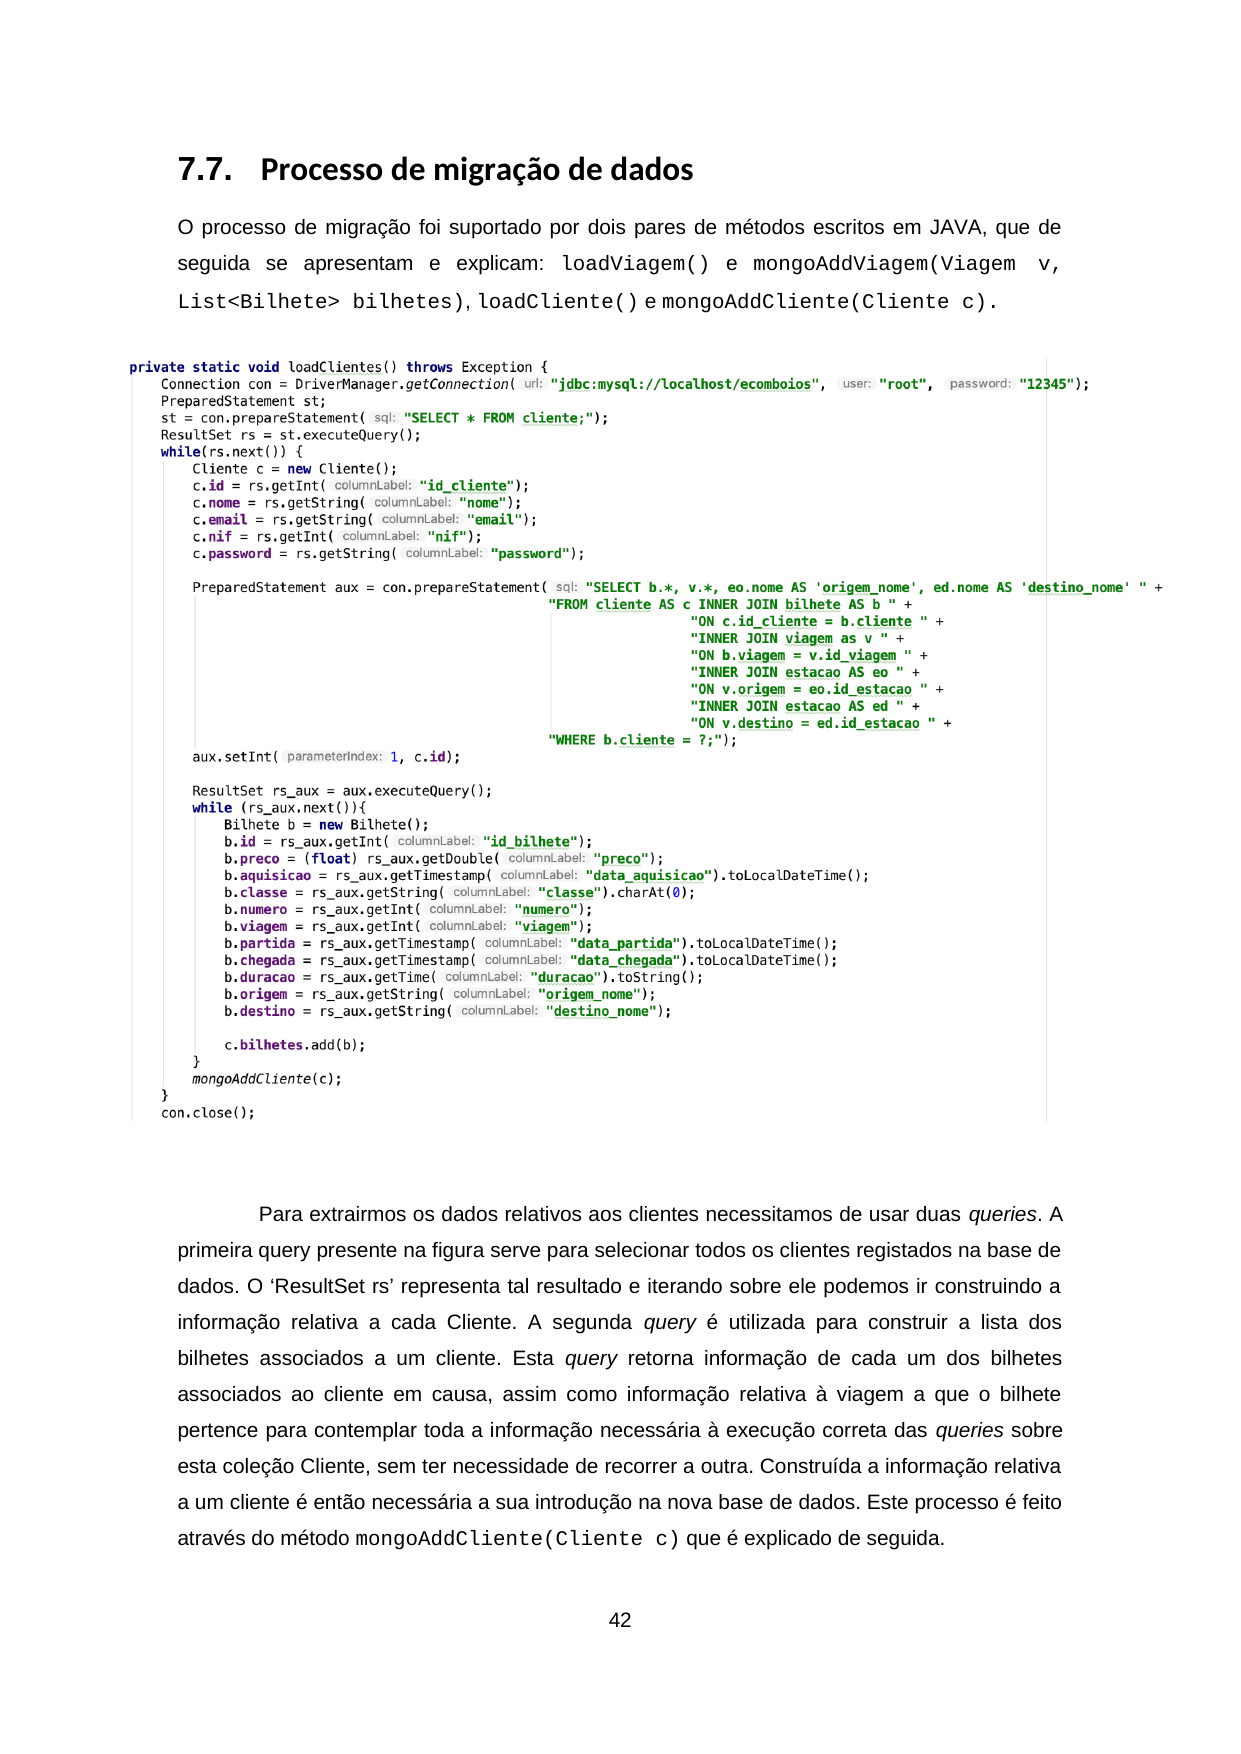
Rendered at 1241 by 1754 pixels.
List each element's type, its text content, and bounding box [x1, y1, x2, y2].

text Para extrairmos os dados relativos aos clientes necessitamos de usar duas queries. A primeira query presente na figura serve para selecionar todos os clientes registados na base de dados. O ‘ResultSet rs’ representa tal resultado e iterando sobre ele podemos ir construindo a informação relativa a cada Cliente. A segunda query é utilizada para construir a lista dos bilhetes associados a um cliente. Esta query retorna informação de cada um dos bilhetes associados ao cliente em causa, assim como informação relativa à viagem a que o bilhete pertence para contemplar toda a informação necessária à execução correta das queries sobre esta coleção Cliente, sem ter necessidade de recorrer a outra. Construída a informação relativa a um cliente é então necessária a sua introdução na nova base de dados. Este processo é feito através do método mongoAddCliente(Cliente c) que é explicado de seguida. [177, 1202, 1063, 1551]
text Processo de migração de dados [177, 148, 1063, 188]
picture [121, 358, 1183, 1121]
text O processo de migração foi suportado por dois pares de métodos escritos em JAVA, que de seguida se apresentam e explicam: loadViagem() e mongoAddViagem(Viagem v, List<Bilhete> bilhetes), loadCliente() e mongoAddCliente(Cliente c). [177, 215, 1063, 314]
